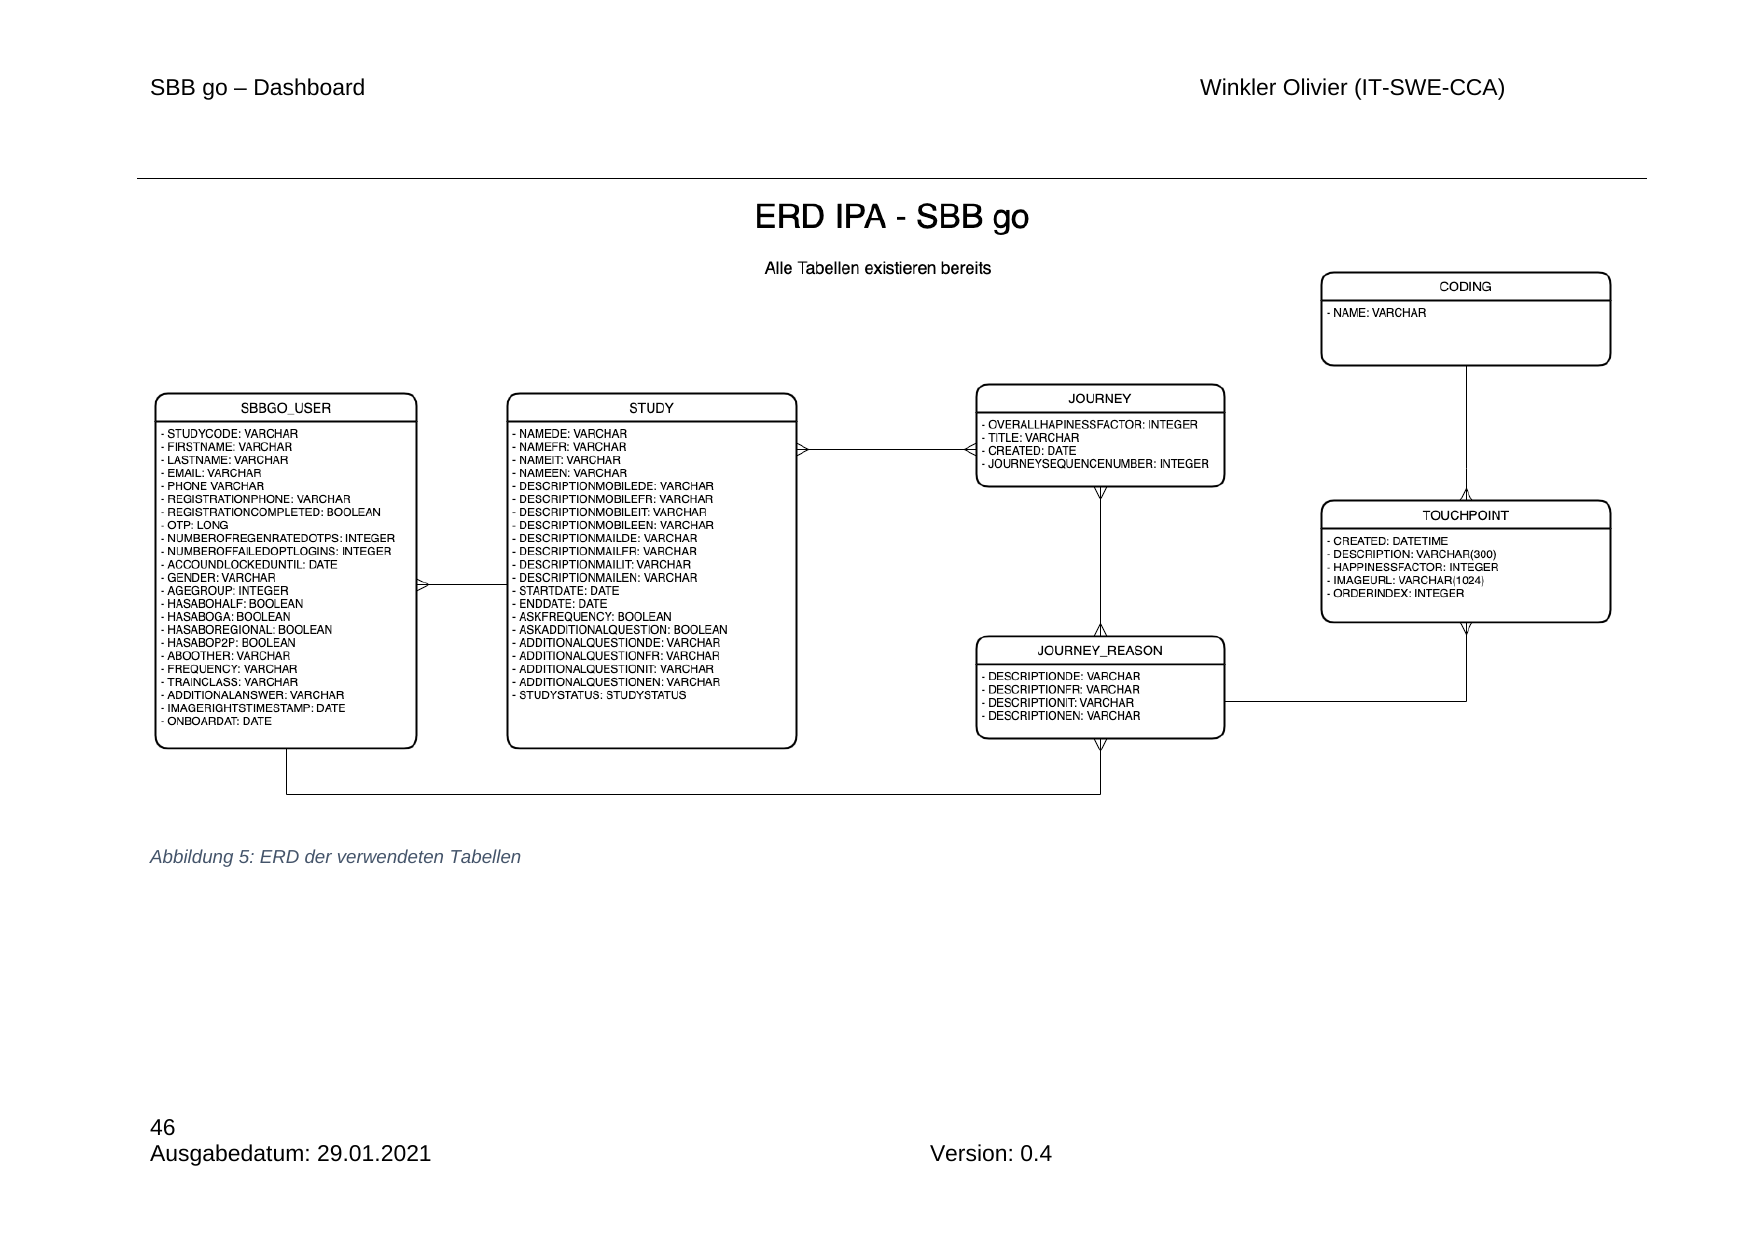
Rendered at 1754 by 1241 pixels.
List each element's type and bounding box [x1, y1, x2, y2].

picture [137, 178, 1646, 830]
